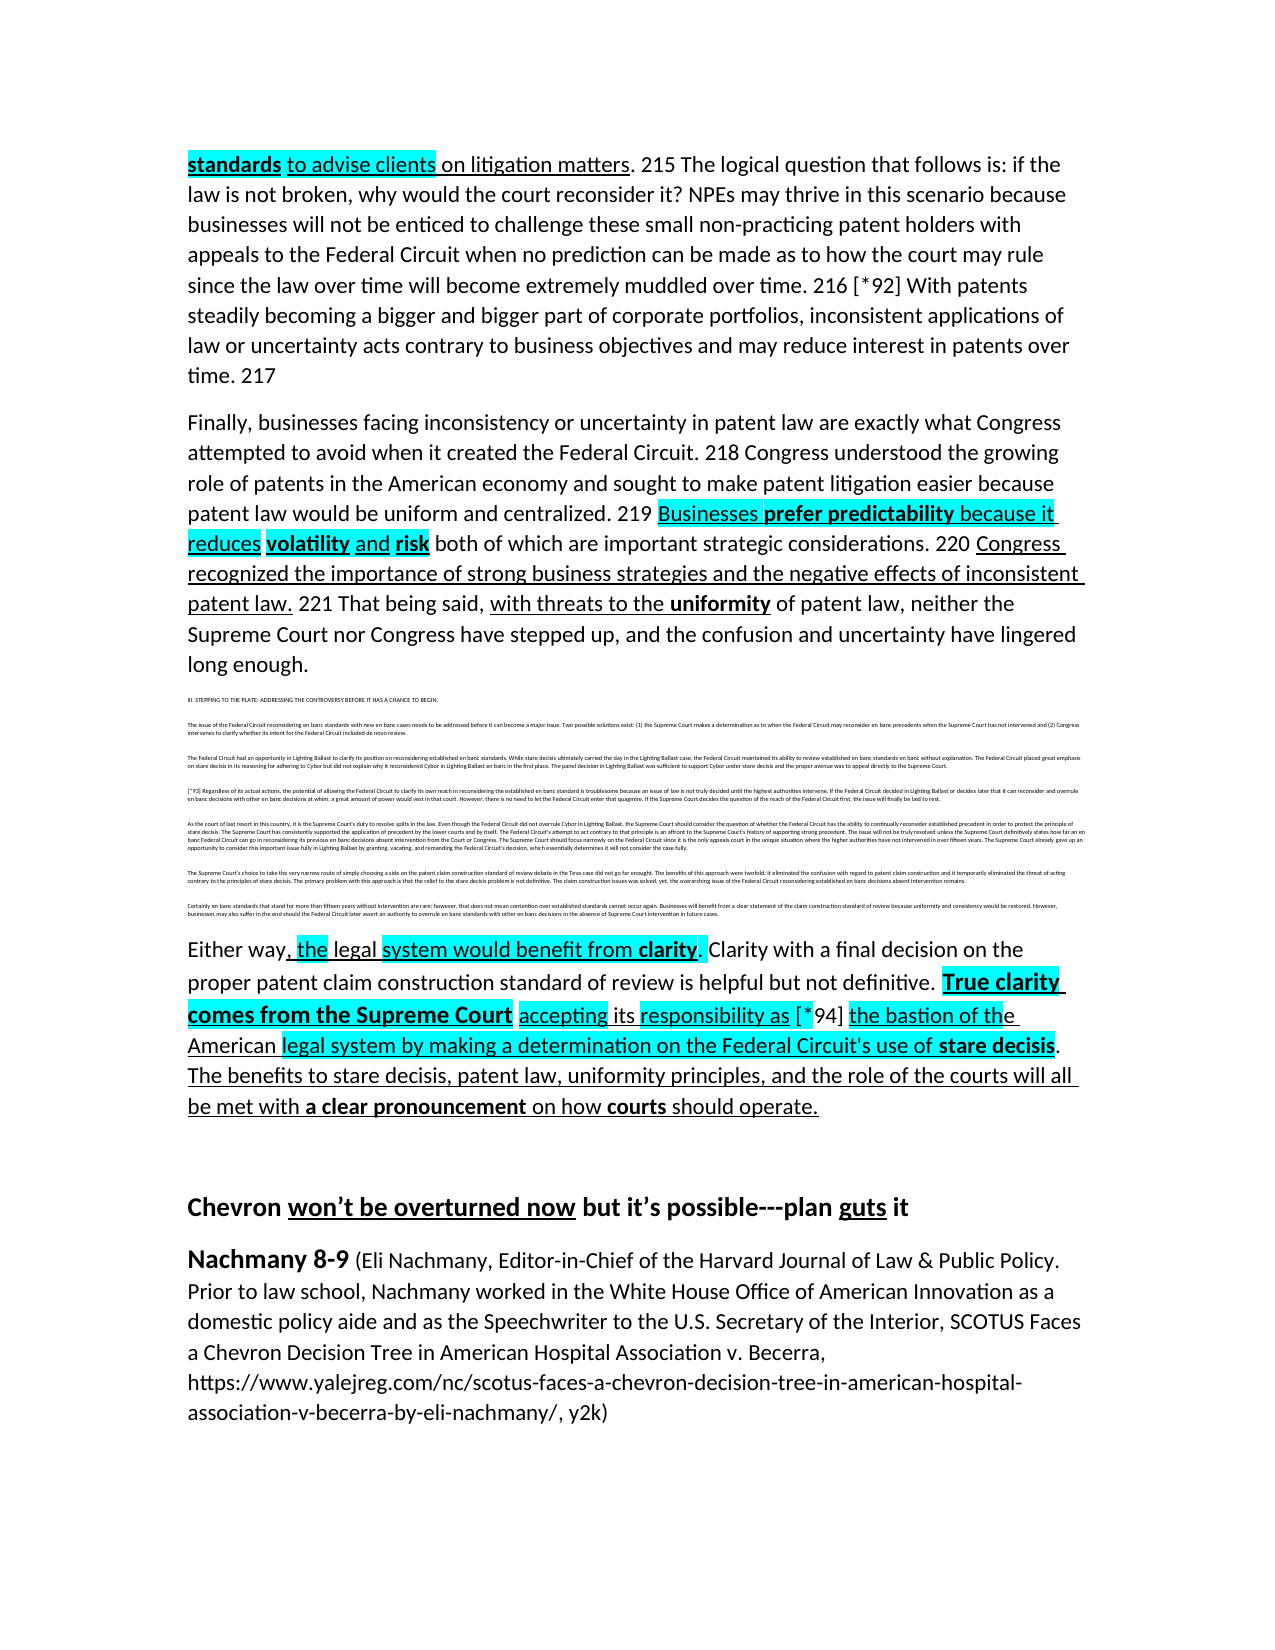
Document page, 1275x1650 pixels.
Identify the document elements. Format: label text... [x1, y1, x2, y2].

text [187, 150, 1087, 389]
text Finally, businesses facing inconsistency or uncertainty in patent law are exactly what Congress attempted to avoid when it created the Federal Circuit. 218 Congress understood the growing role of patents in the American economy and sought to make patent litigation easier because patent law would be uniform and centralized. 219 Businesses prefer predictability because it reduces volatility and risk both of which are important strategic considerations. 220 Congress recognized the importance of strong business strategies and the negative effects of inconsistent patent law. 221 That being said, with threats to the uniformity of patent law, neither the Supreme Court nor Congress have stepped up, and the confusion and uncertainty have lingered long enough. [187, 408, 1087, 678]
text Chevron won’t be overturned now but it’s possible---plan guts it [187, 1190, 1087, 1223]
text Either way, the legal system would benefit from clarity. Clarity with a final decision on the proper patent claim construction standard of review is helpful but not definitive. True clarity comes from the Supreme Court accepting its responsibility as [*94] the bastion of the American legal system by making a determination on the Federal Circuit's use of stare decisis. The benefits to stare decisis, patent law, uniformity principles, and the role of the courts will all be met with a clear pronouncement on how courts should operate. [187, 935, 1087, 1120]
text Nachmany 8-9 (Eli Nachmany, Editor-in-Chief of the Harvard Journal of Law & Public Policy. Prior to law school, Nachmany worked in the White House Office of American Innovation as a domestic policy aide and as the Speechwriter to the U.S. Secretary of the Interior, SCOTUS Faces a Chevron Decision Tree in American Hospital Association v. Becerra, https://www.yalejreg.com/nc/scotus-faces-a-chevron-decision-tree-in-american-hospital-association-v-becerra-by-eli-nachmany/, y2k) [187, 1242, 1087, 1426]
